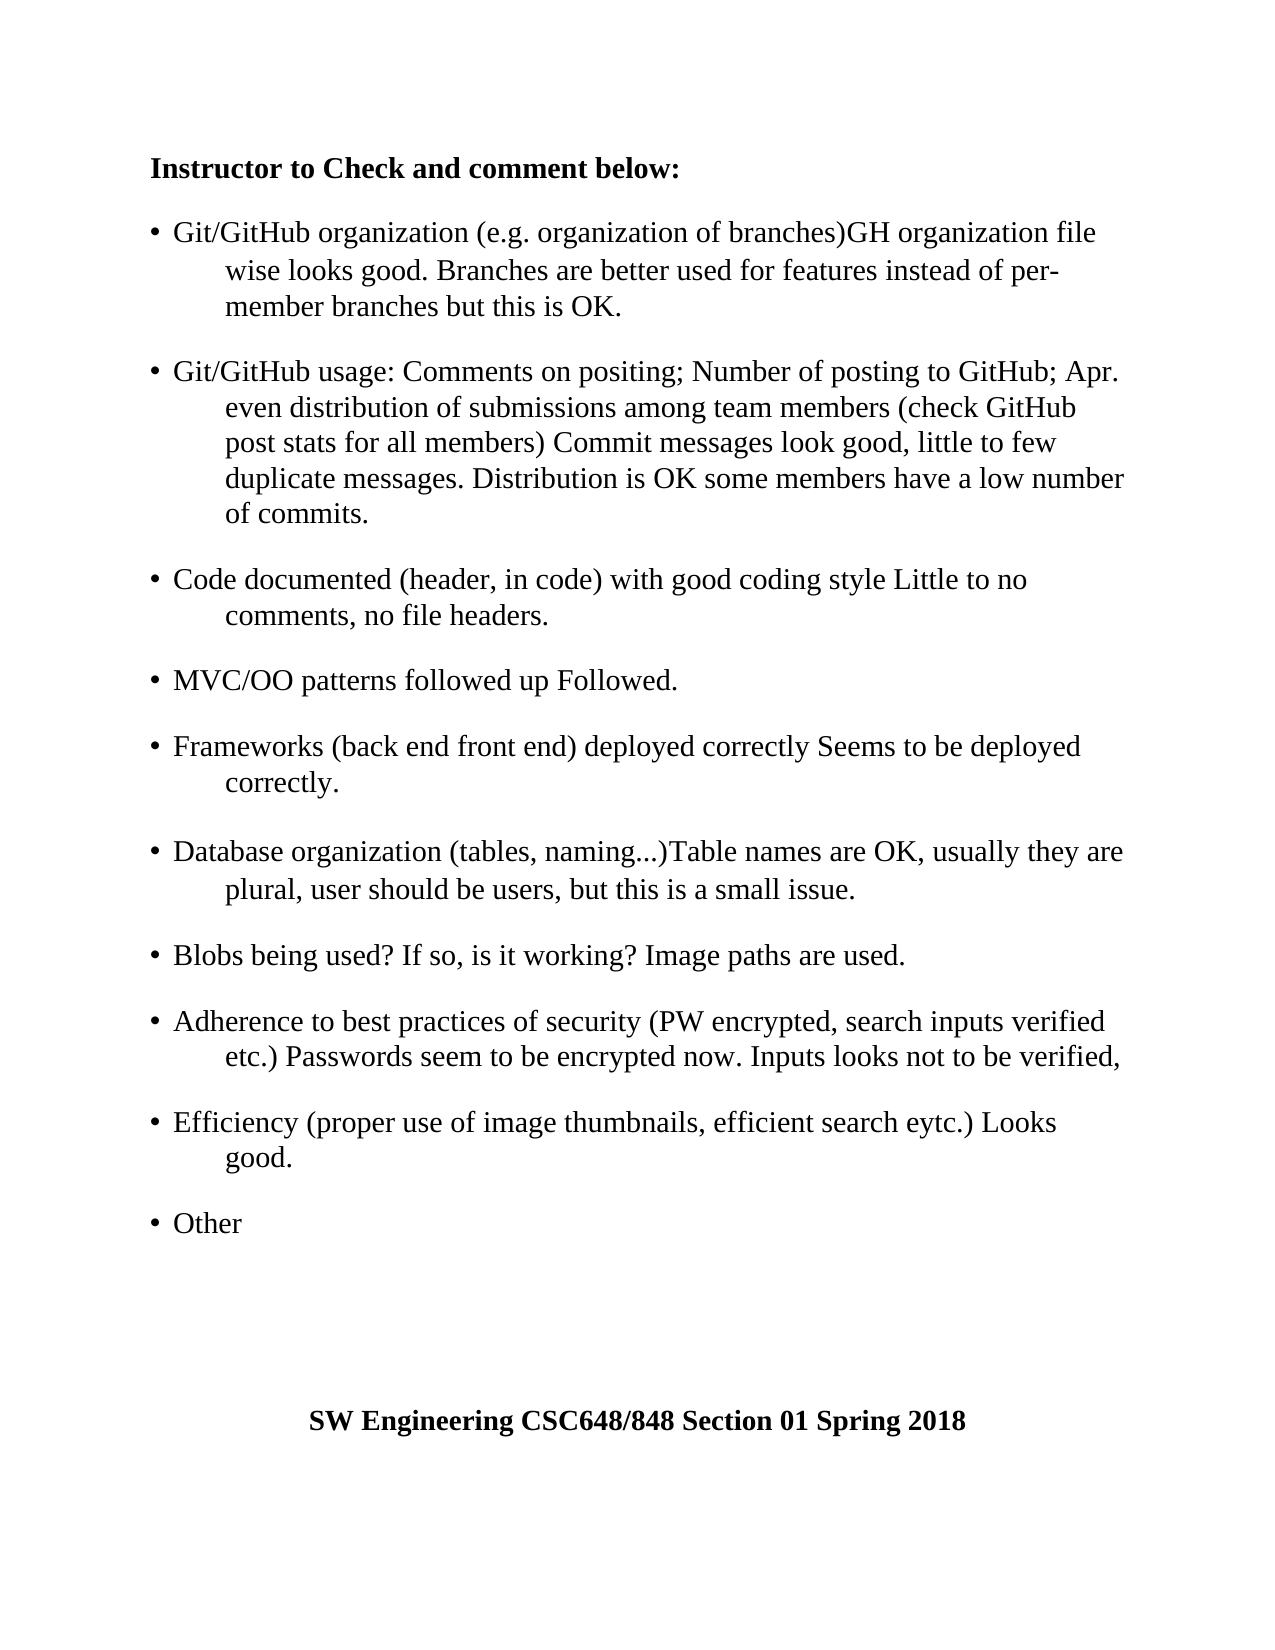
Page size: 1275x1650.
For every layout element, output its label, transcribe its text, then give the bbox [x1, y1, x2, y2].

text SW Engineering CSC648/848 Section 01 Spring 2018 [150, 1403, 1125, 1436]
list Git/GitHub usage: Comments on positing; Number of posting to GitHub; Apr. even distribution of submissions among team members (check GitHub post stats for all members) Commit messages look good, little to few duplicate messages. Distribution is OK some members have a low number of commits. [150, 353, 1125, 530]
text Instructor to Check and comment below: [150, 150, 1125, 185]
list Database organization (tables, naming...) Table names are OK, usually they are plural, user should be users, but this is a small issue. [150, 829, 1125, 906]
list Git/GitHub organization (e.g. organization of branches) GH organization file wise looks good. Branches are better used for features instead of per-member branches but this is OK. [150, 210, 1125, 322]
list Blobs being used? If so, is it working? Image paths are used. [150, 936, 1125, 972]
list Other [150, 1205, 1125, 1240]
list Efficiency (proper use of image thumbnails, efficient search eytc.) Looks good. [150, 1103, 1125, 1174]
list MVC/OO patterns followed up Followed. [150, 662, 1125, 697]
list Frameworks (back end front end) deployed correctly Seems to be deployed correctly. [150, 728, 1125, 799]
list Adherence to best practices of security (PW encrypted, search inputs verified etc.) Passwords seem to be encrypted now. Inputs looks not to be verified, [150, 1002, 1125, 1073]
list Code documented (header, in code) with good coding style Little to no comments, no file headers. [150, 561, 1125, 631]
